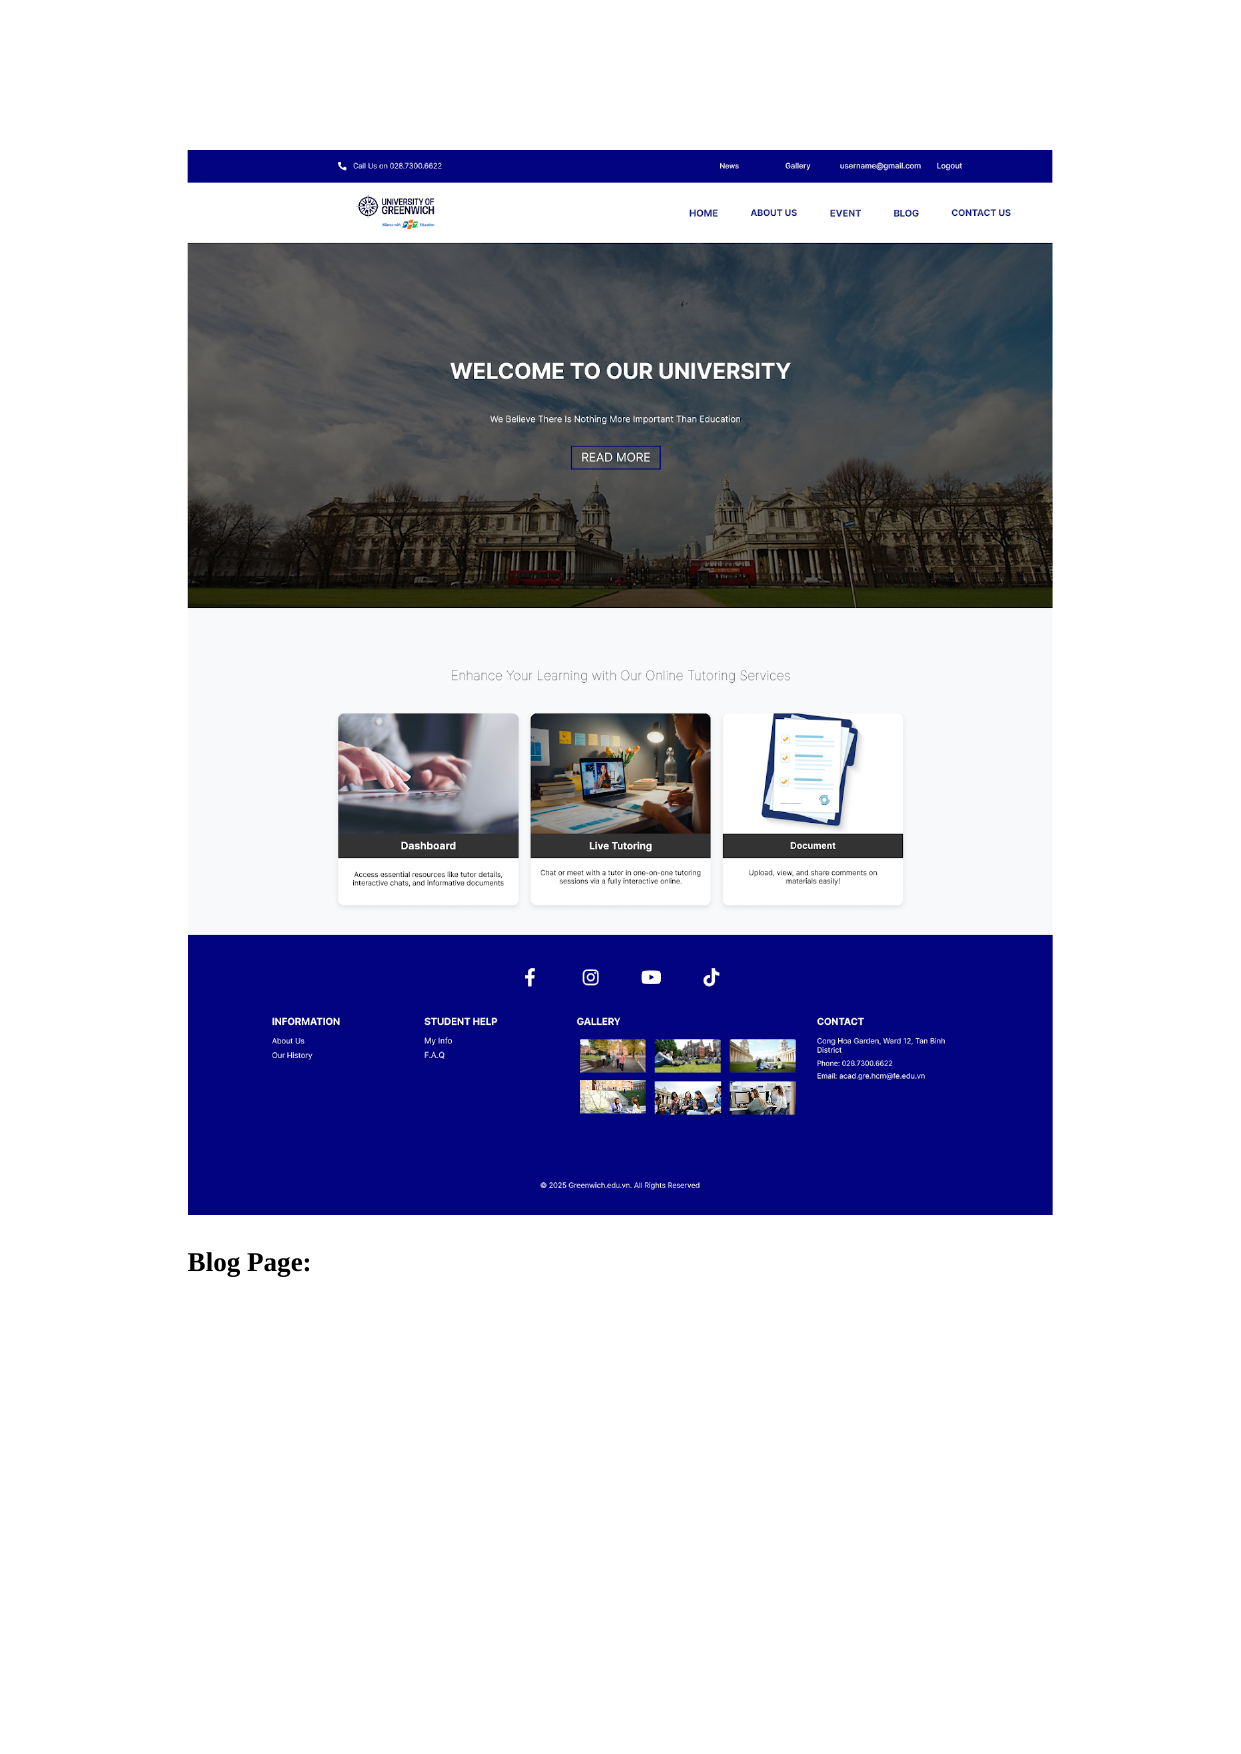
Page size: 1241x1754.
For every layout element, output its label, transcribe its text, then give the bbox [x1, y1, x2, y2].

text Blog Page: [187, 1246, 1053, 1277]
picture [187, 150, 1053, 1215]
